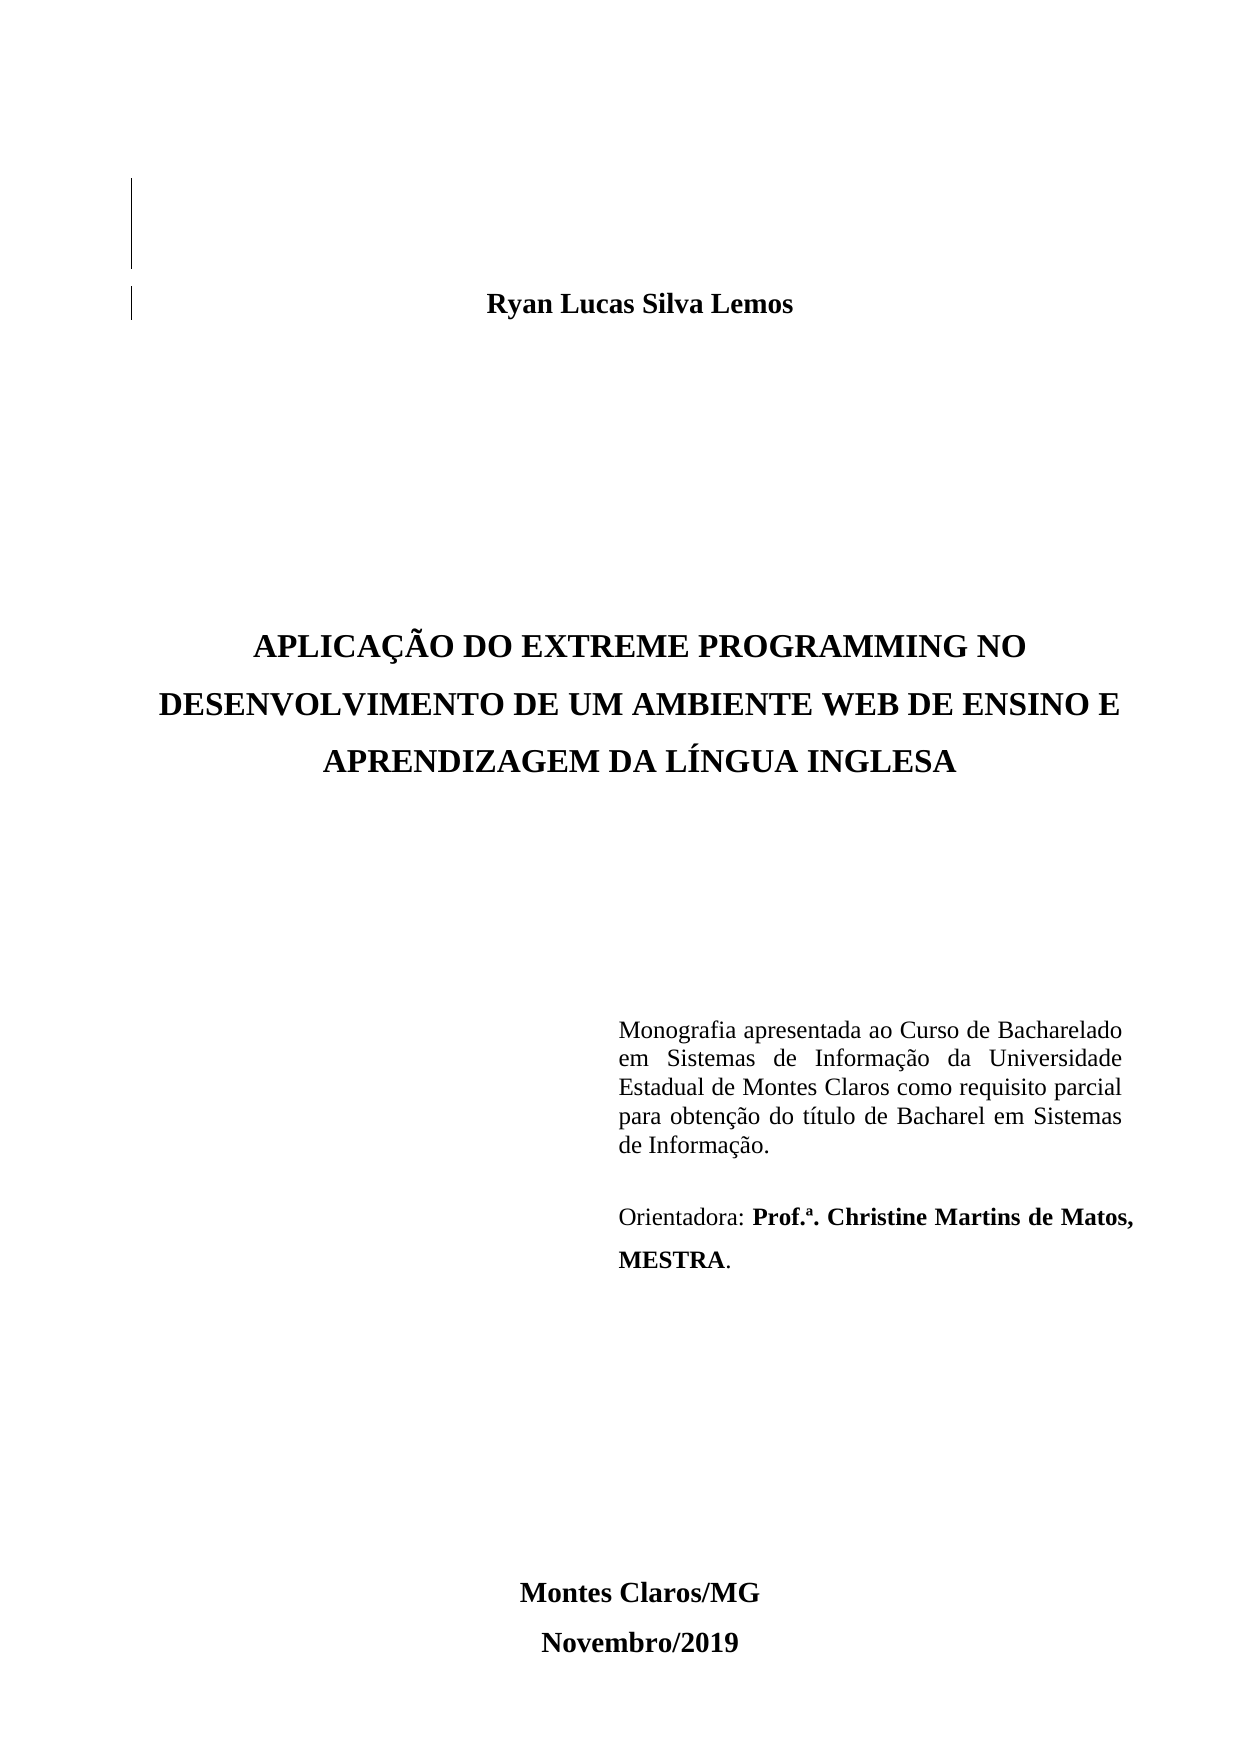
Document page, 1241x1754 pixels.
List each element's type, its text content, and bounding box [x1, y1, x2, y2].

text Monografia apresentada ao Curso de Bacharelado em Sistemas de Informação da Universidade Estadual de Montes Claros como requisito parcial para obtenção do título de Bacharel em Sistemas de Informação. [618, 1015, 1122, 1158]
text Novembro/2019 [146, 1626, 1134, 1659]
text Ryan Lucas Silva Lemos [146, 286, 1134, 320]
text Montes Claros/MG [146, 1575, 1134, 1609]
text Orientadora: Prof.ª. Christine Martins de Matos, MESTRA. [618, 1202, 1134, 1273]
text APLICAÇÃO DO EXTREME PROGRAMMING NO DESENVOLVIMENTO DE UM AMBIENTE WEB DE ENSINO E APRENDIZAGEM DA LÍNGUA INGLESA [146, 627, 1134, 780]
